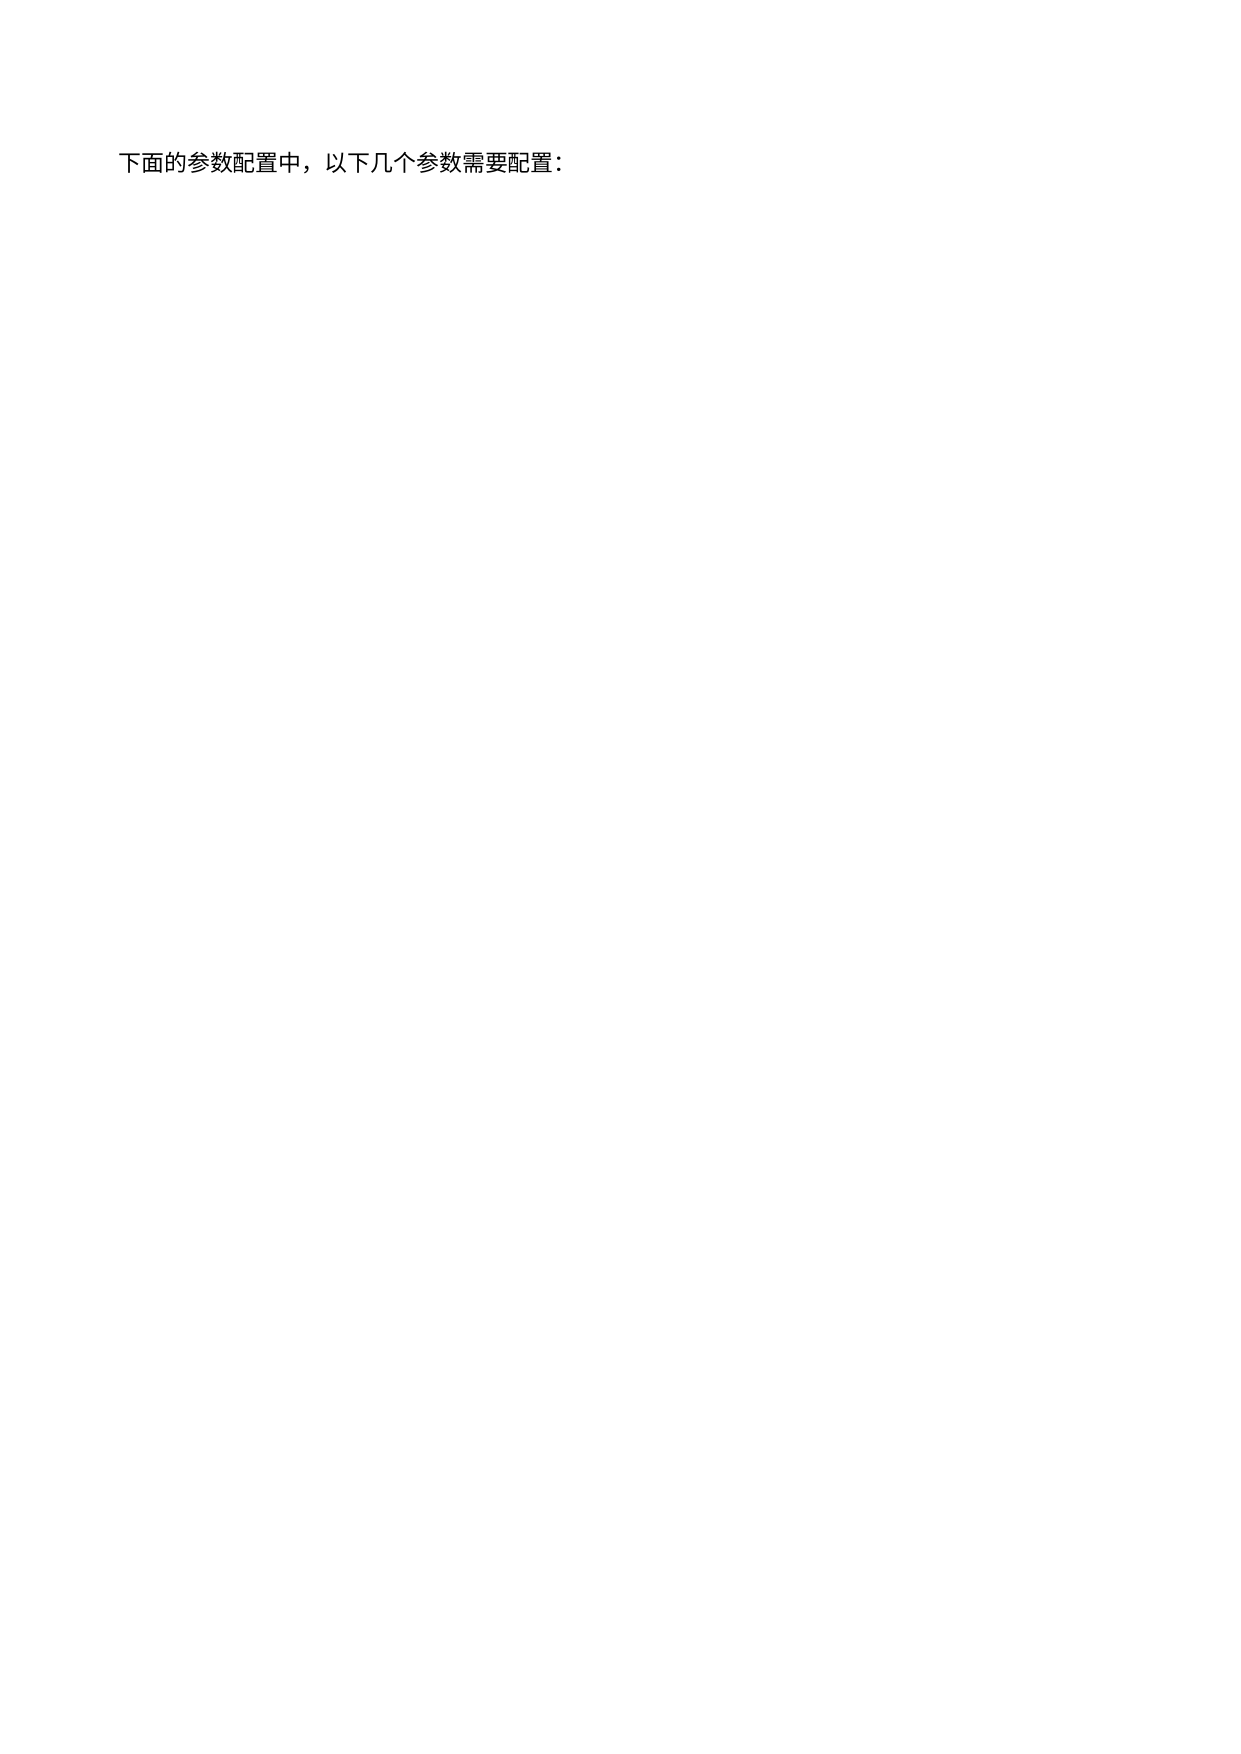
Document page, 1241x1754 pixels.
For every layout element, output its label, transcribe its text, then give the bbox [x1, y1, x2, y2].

list 下面的参数配置中，以下几个参数需要配置： [118, 147, 1122, 178]
